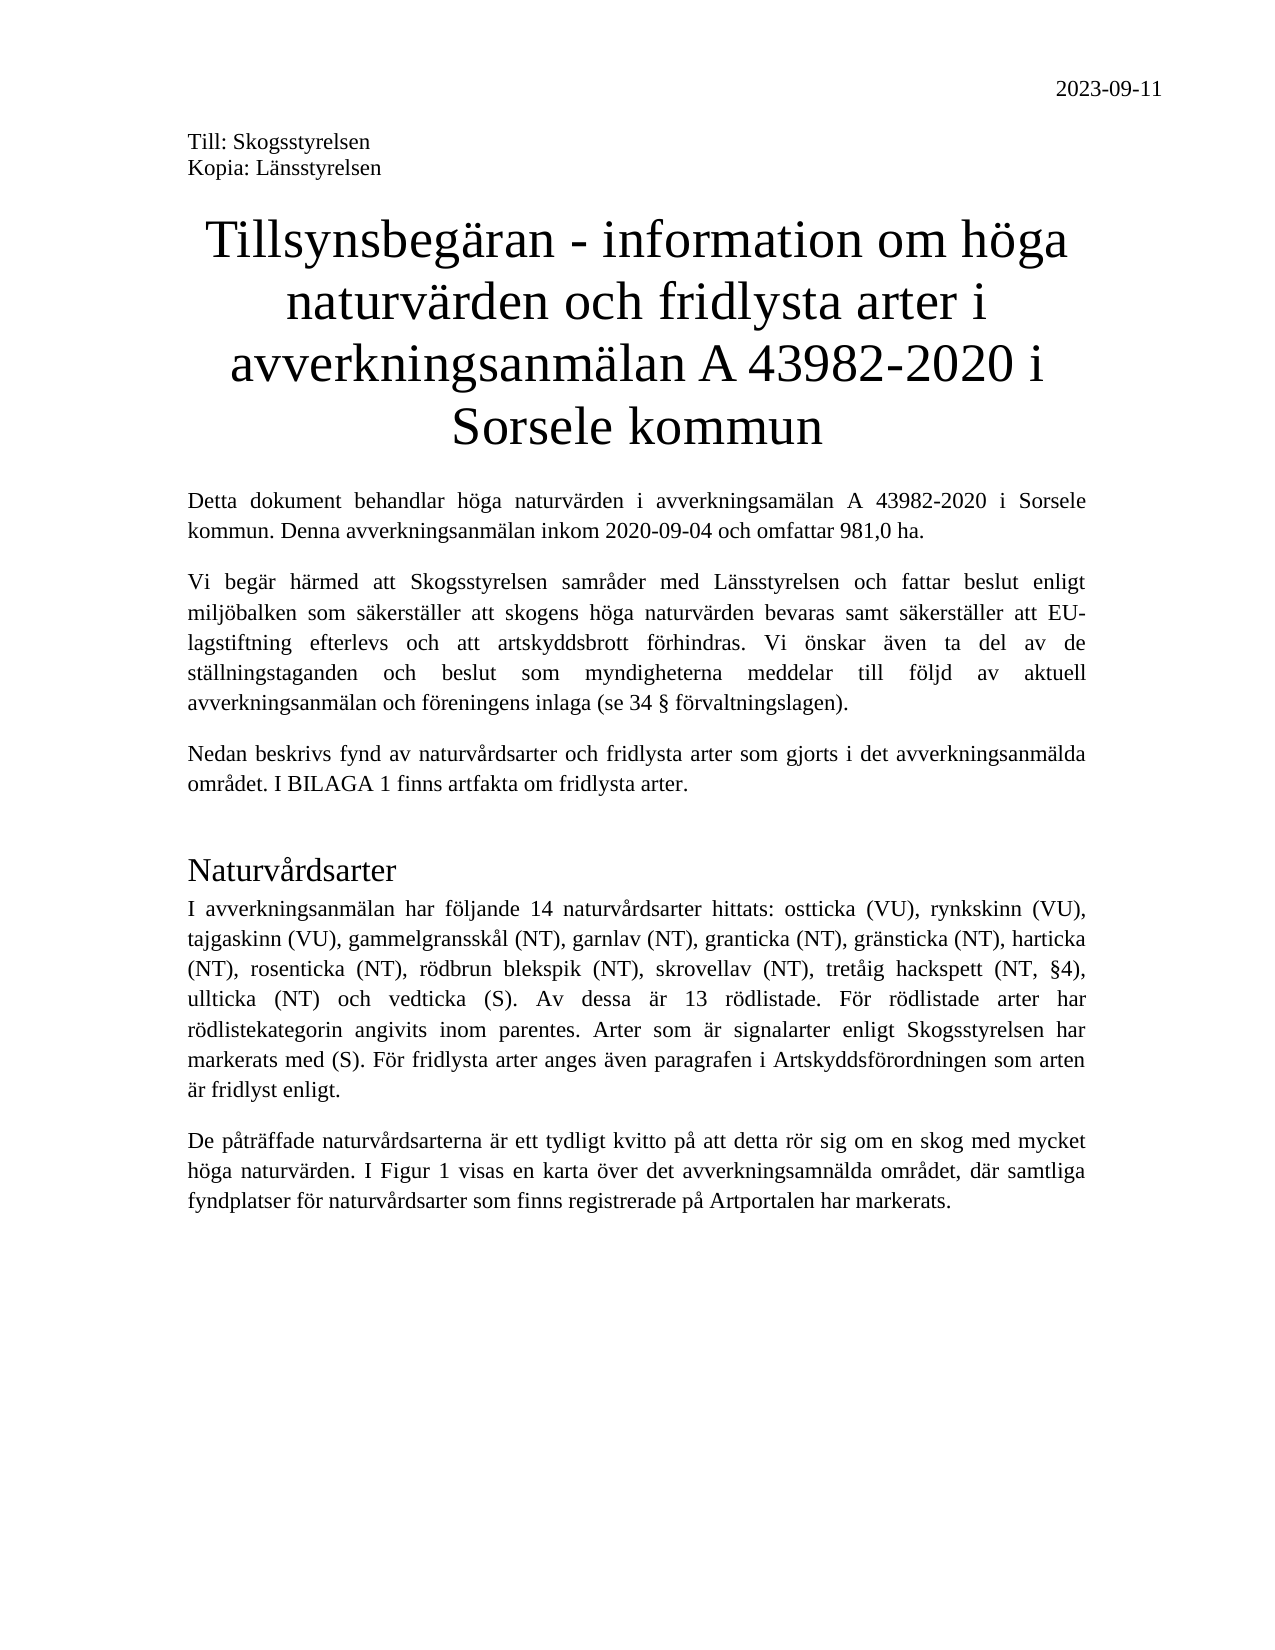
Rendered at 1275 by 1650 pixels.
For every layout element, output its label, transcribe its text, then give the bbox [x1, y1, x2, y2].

text I avverkningsanmälan har följande 14 naturvårdsarter hittats: ostticka (VU), rynkskinn (VU), tajgaskinn (VU), gammelgransskål (NT), garnlav (NT), granticka (NT), gränsticka (NT), harticka (NT), rosenticka (NT), rödbrun blekspik (NT), skrovellav (NT), tretåig hackspett (NT, §4), ullticka (NT) och vedticka (S). Av dessa är 13 rödlistade. För rödlistade arter har rödlistekategorin angivits inom parentes. Arter som är signalarter enligt Skogsstyrelsen har markerats med (S). För fridlysta arter anges även paragrafen i Artskyddsförordningen som arten är fridlyst enligt. [187, 895, 1087, 1102]
text Detta dokument behandlar höga naturvärden i avverkningsamälan A 43982-2020 i Sorsele kommun. Denna avverkningsanmälan inkom 2020-09-04 och omfattar 981,0 ha. [187, 487, 1087, 544]
title Tillsynsbegäran - information om höga naturvärden och fridlysta arter i avverkningsanmälan A 43982-2020 i Sorsele kommun [187, 207, 1087, 456]
text De påträffade naturvårdsarterna är ett tydligt kvitto på att detta rör sig om en skog med mycket höga naturvärden. I Figur 1 visas en karta över det avverkningsamnälda området, där samtliga fyndplatser för naturvårdsarter som finns registrerade på Artportalen har markerats. [187, 1127, 1087, 1214]
text Nedan beskrivs fynd av naturvårdsarter och fridlysta arter som gjorts i det avverkningsanmälda området. I BILAGA 1 finns artfakta om fridlysta arter. [187, 740, 1087, 797]
text Vi begär härmed att Skogsstyrelsen samråder med Länsstyrelsen och fattar beslut enligt miljöbalken som säkerställer att skogens höga naturvärden bevaras samt säkerställer att EU-lagstiftning efterlevs och att artskyddsbrott förhindras. Vi önskar även ta del av de ställningstaganden och beslut som myndigheterna meddelar till följd av aktuell avverkningsanmälan och föreningens inlaga (se 34 § förvaltningslagen). [187, 568, 1087, 716]
subtitle Naturvårdsarter [187, 851, 1087, 889]
